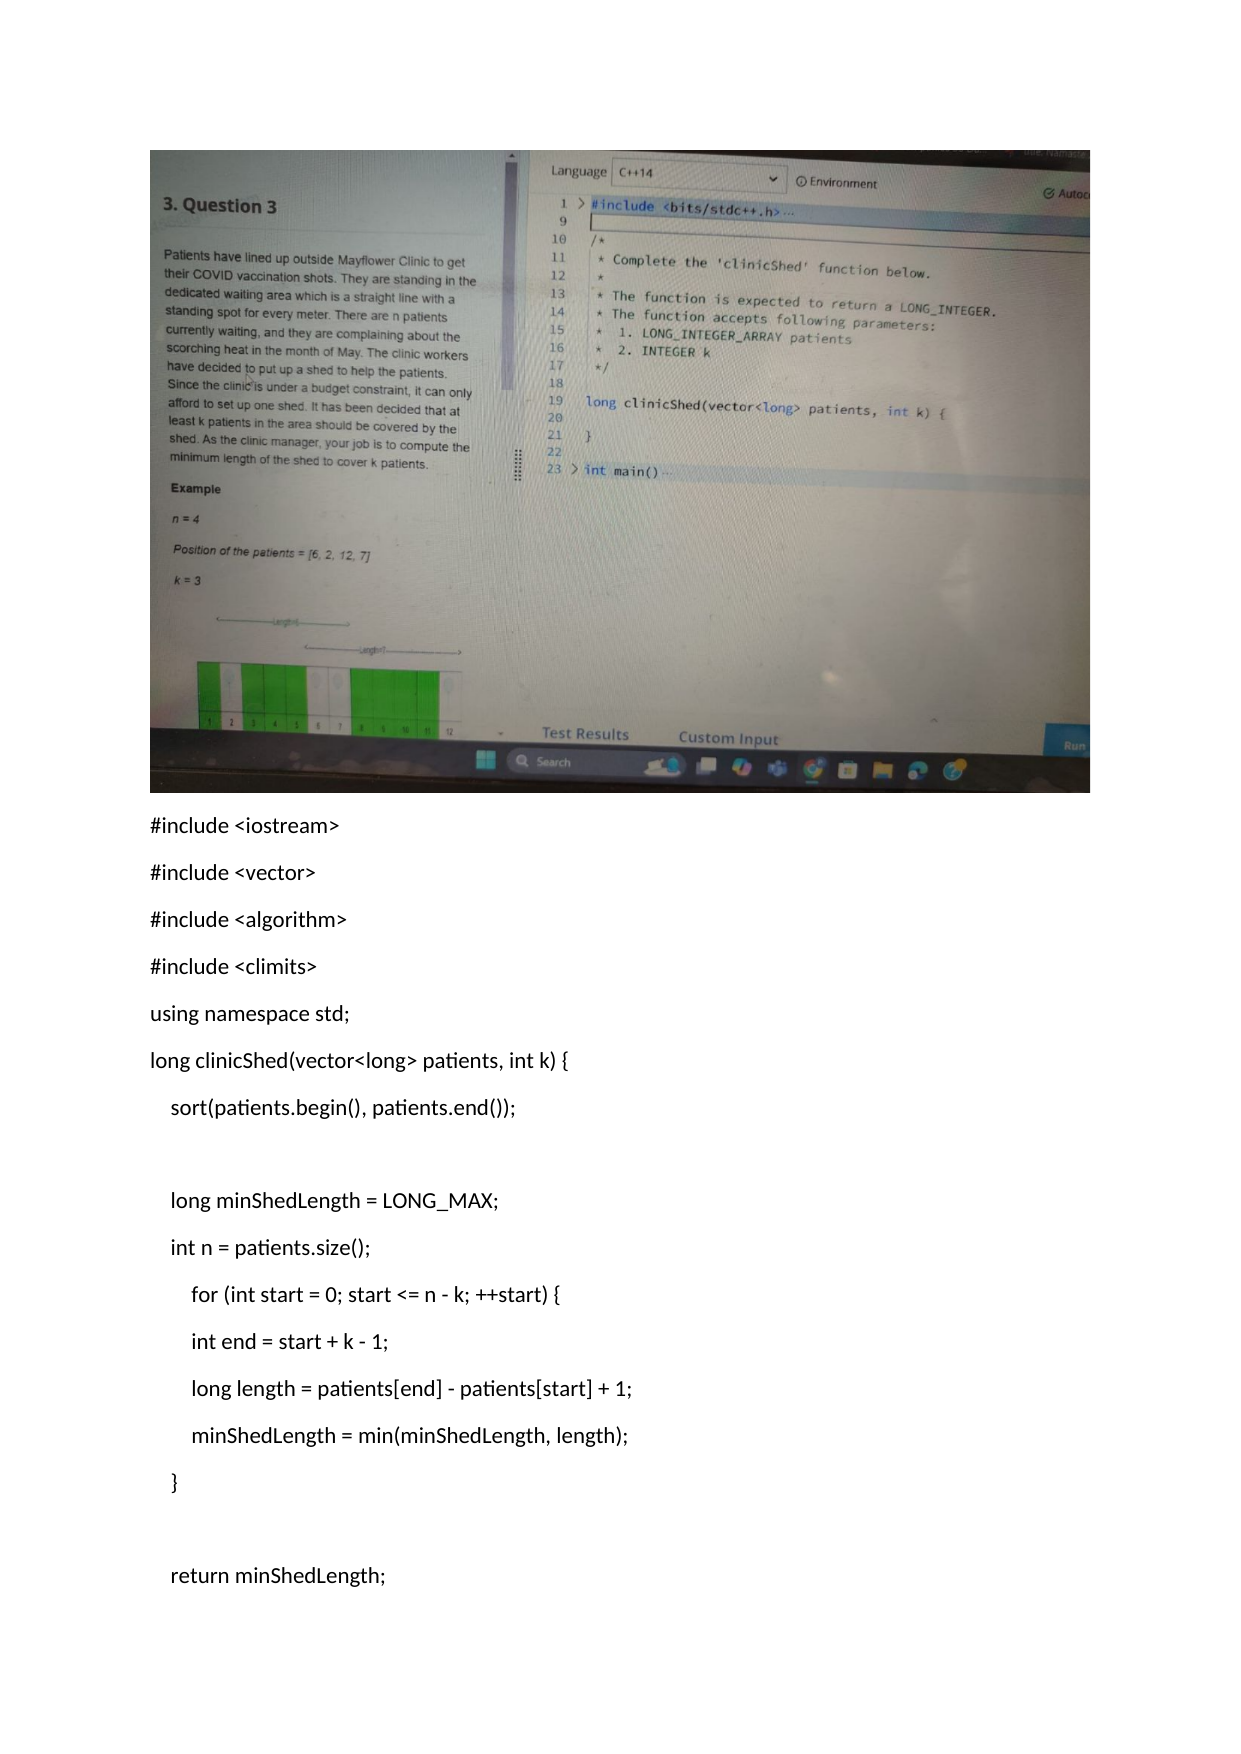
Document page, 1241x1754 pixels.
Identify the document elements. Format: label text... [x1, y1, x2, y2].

text #include <algorithm> [150, 905, 1090, 933]
text #include <iostream> [150, 811, 1090, 839]
text minShedLength = min(minShedLength, length); [150, 1421, 1090, 1449]
text #include <climits> [150, 952, 1090, 980]
picture [150, 150, 1091, 793]
text long minShedLength = LONG_MAX; [150, 1186, 1090, 1214]
text #include <vector> [150, 858, 1090, 886]
text for (int start = 0; start <= n - k; ++start) { [150, 1280, 1090, 1308]
text long clinicShed(vector<long> patients, int k) { [150, 1046, 1090, 1074]
text long length = patients[end] - patients[start] + 1; [150, 1374, 1090, 1402]
text int n = patients.size(); [150, 1233, 1090, 1261]
text sort(patients.begin(), patients.end()); [150, 1093, 1090, 1121]
text using namespace std; [150, 999, 1090, 1027]
text int end = start + k - 1; [150, 1327, 1090, 1355]
text return minShedLength; [150, 1561, 1090, 1589]
text } [150, 1468, 1090, 1496]
